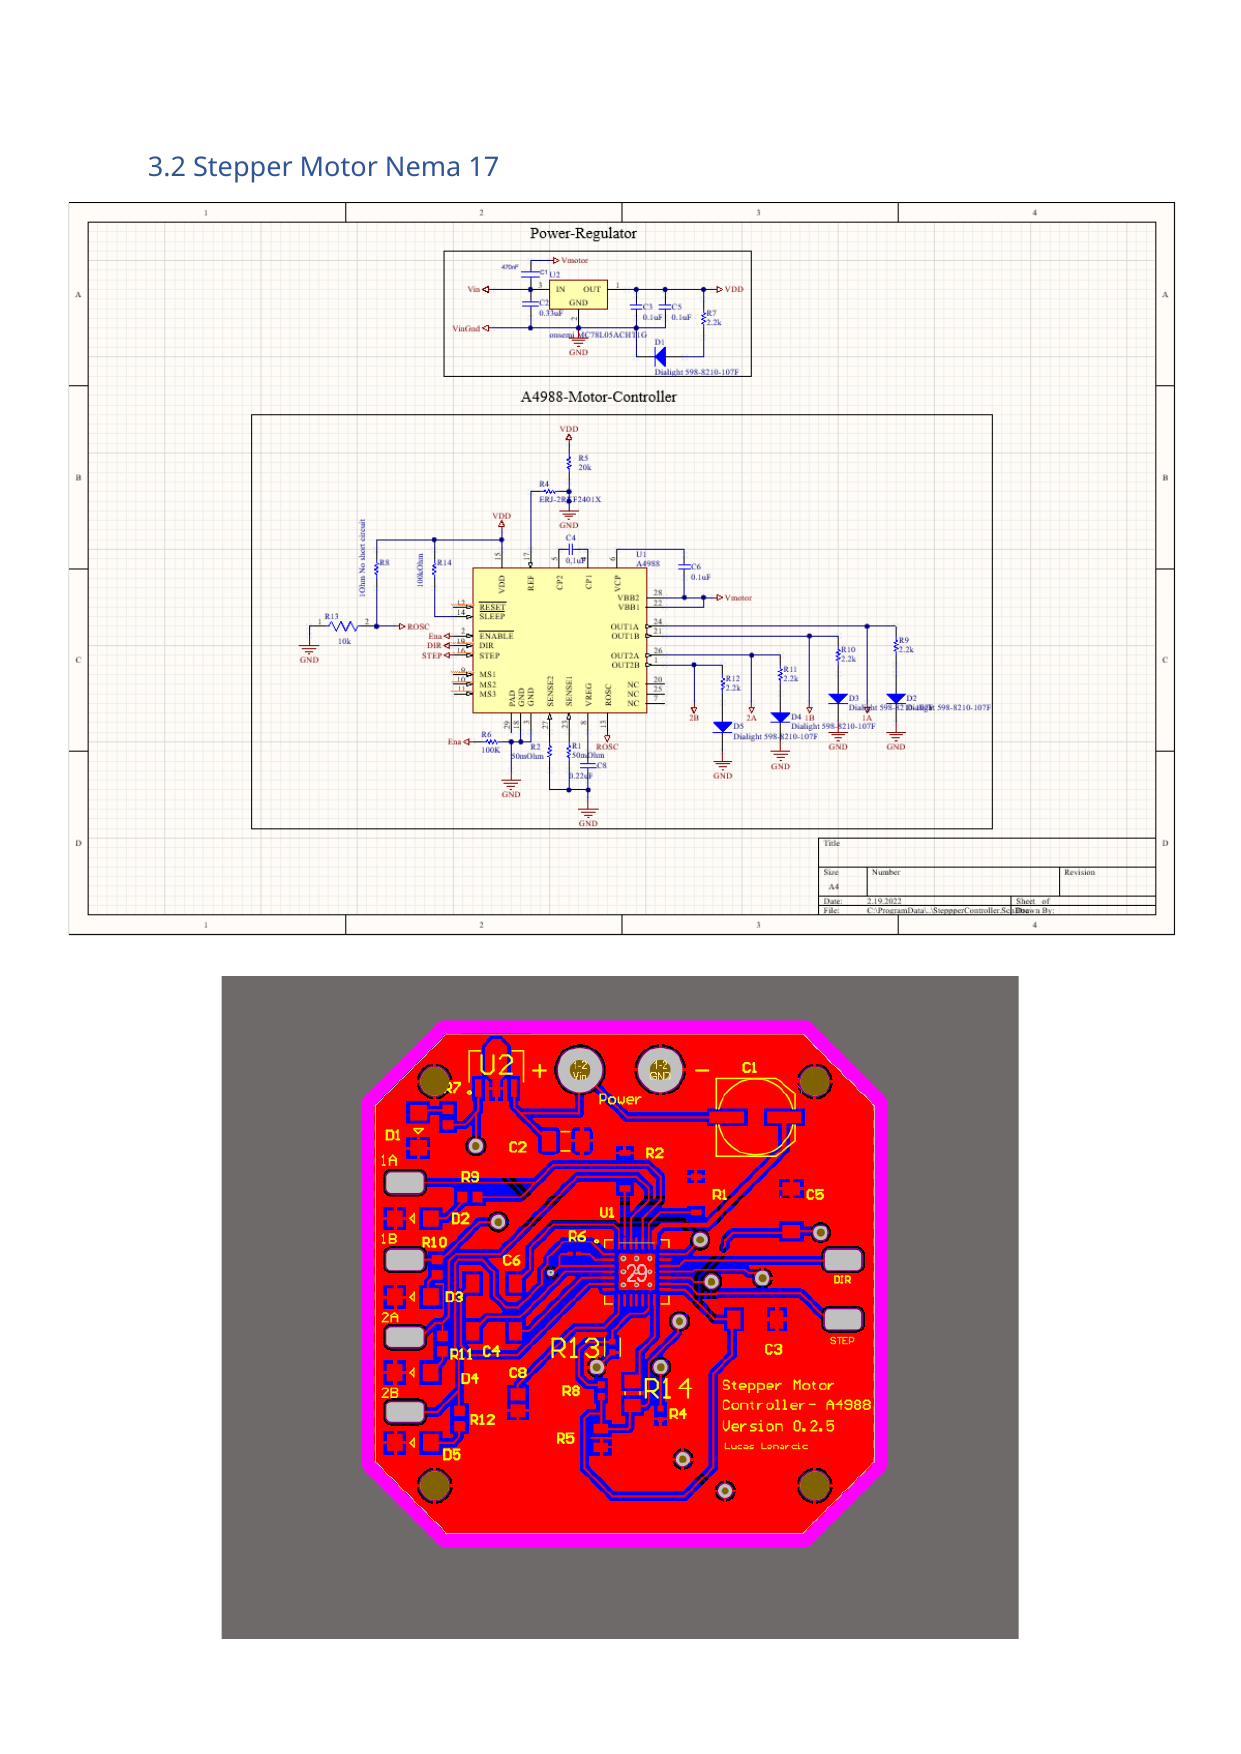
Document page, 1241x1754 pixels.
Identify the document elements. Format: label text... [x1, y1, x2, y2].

picture [221, 976, 1019, 1639]
subtitle 3.2 Stepper Motor Nema 17 [148, 148, 1093, 184]
picture [68, 202, 1176, 936]
